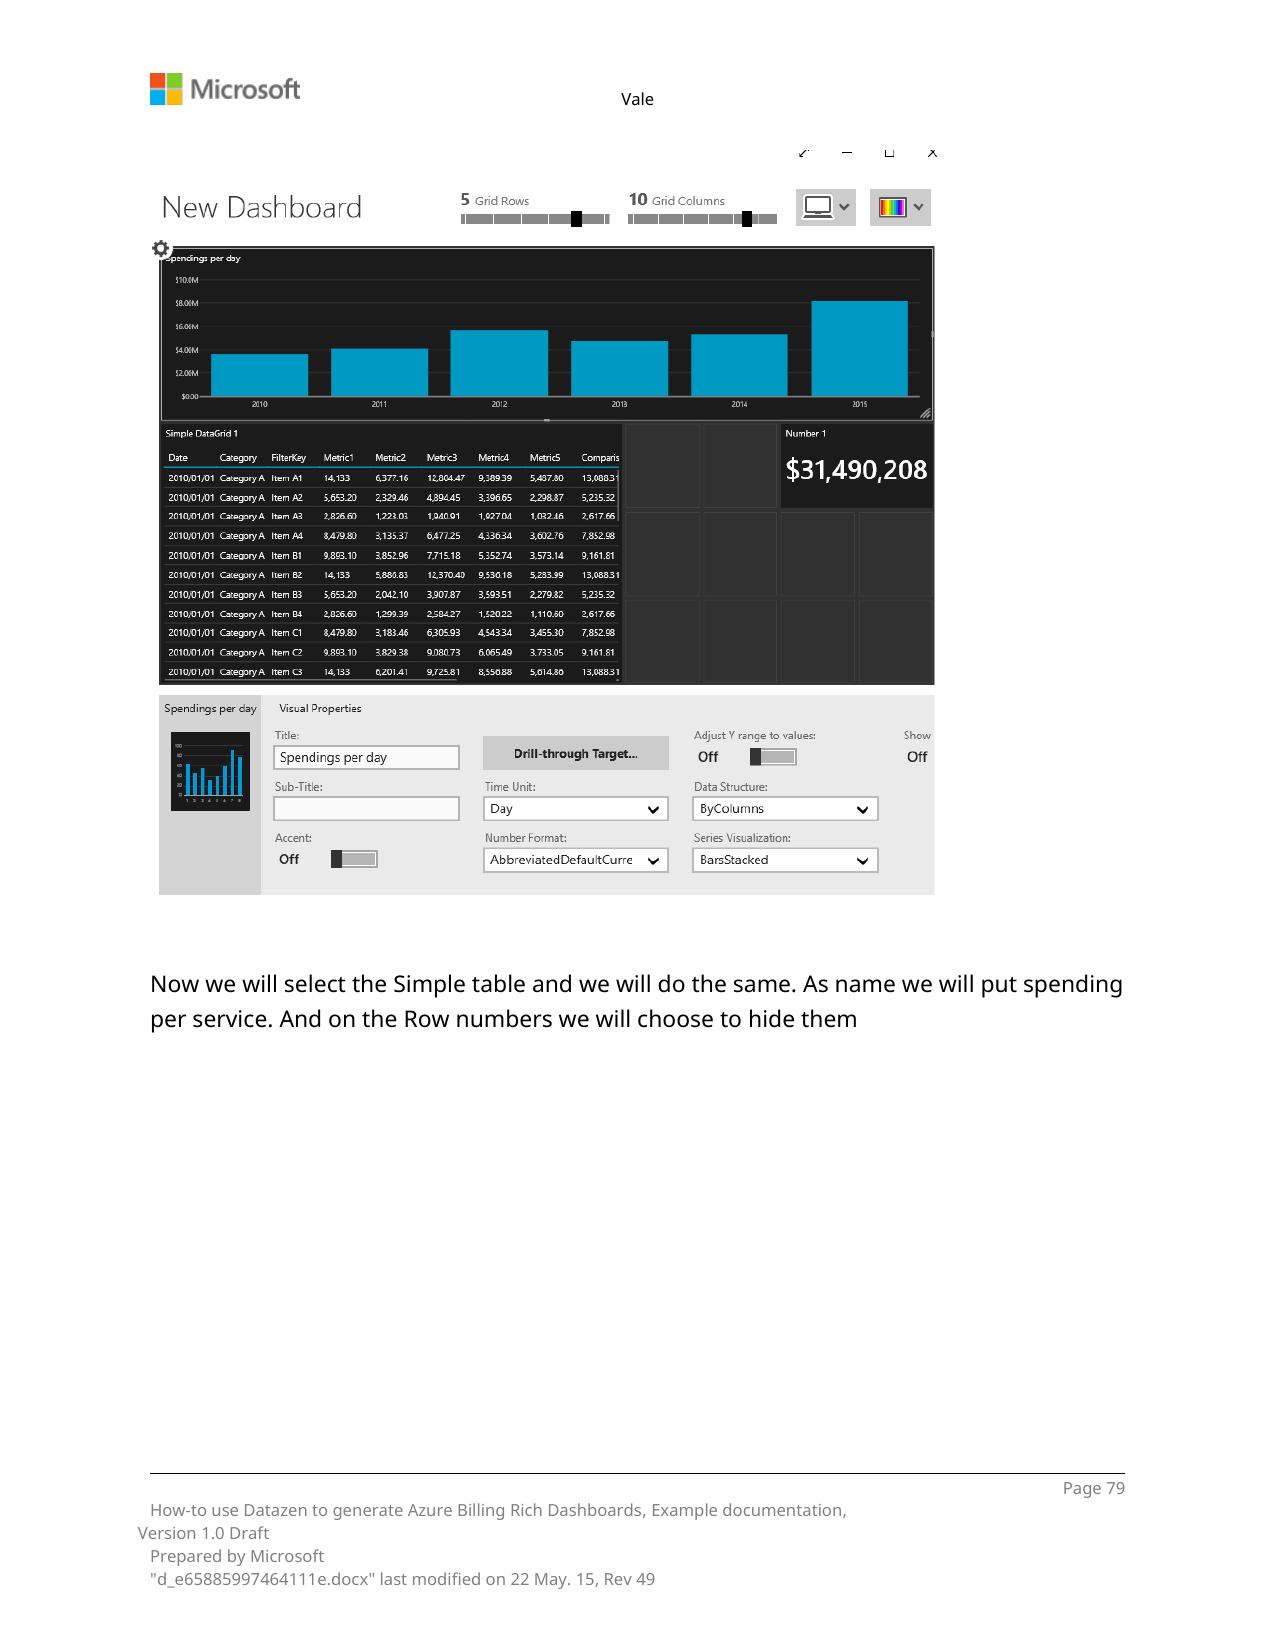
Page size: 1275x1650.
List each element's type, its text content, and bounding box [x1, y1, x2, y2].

picture [150, 73, 300, 106]
text Now we will select the Simple table and we will do the same. As name we will put spending per service. And on the Row numbers we will choose to hide them [150, 967, 1125, 1035]
picture [150, 150, 948, 902]
